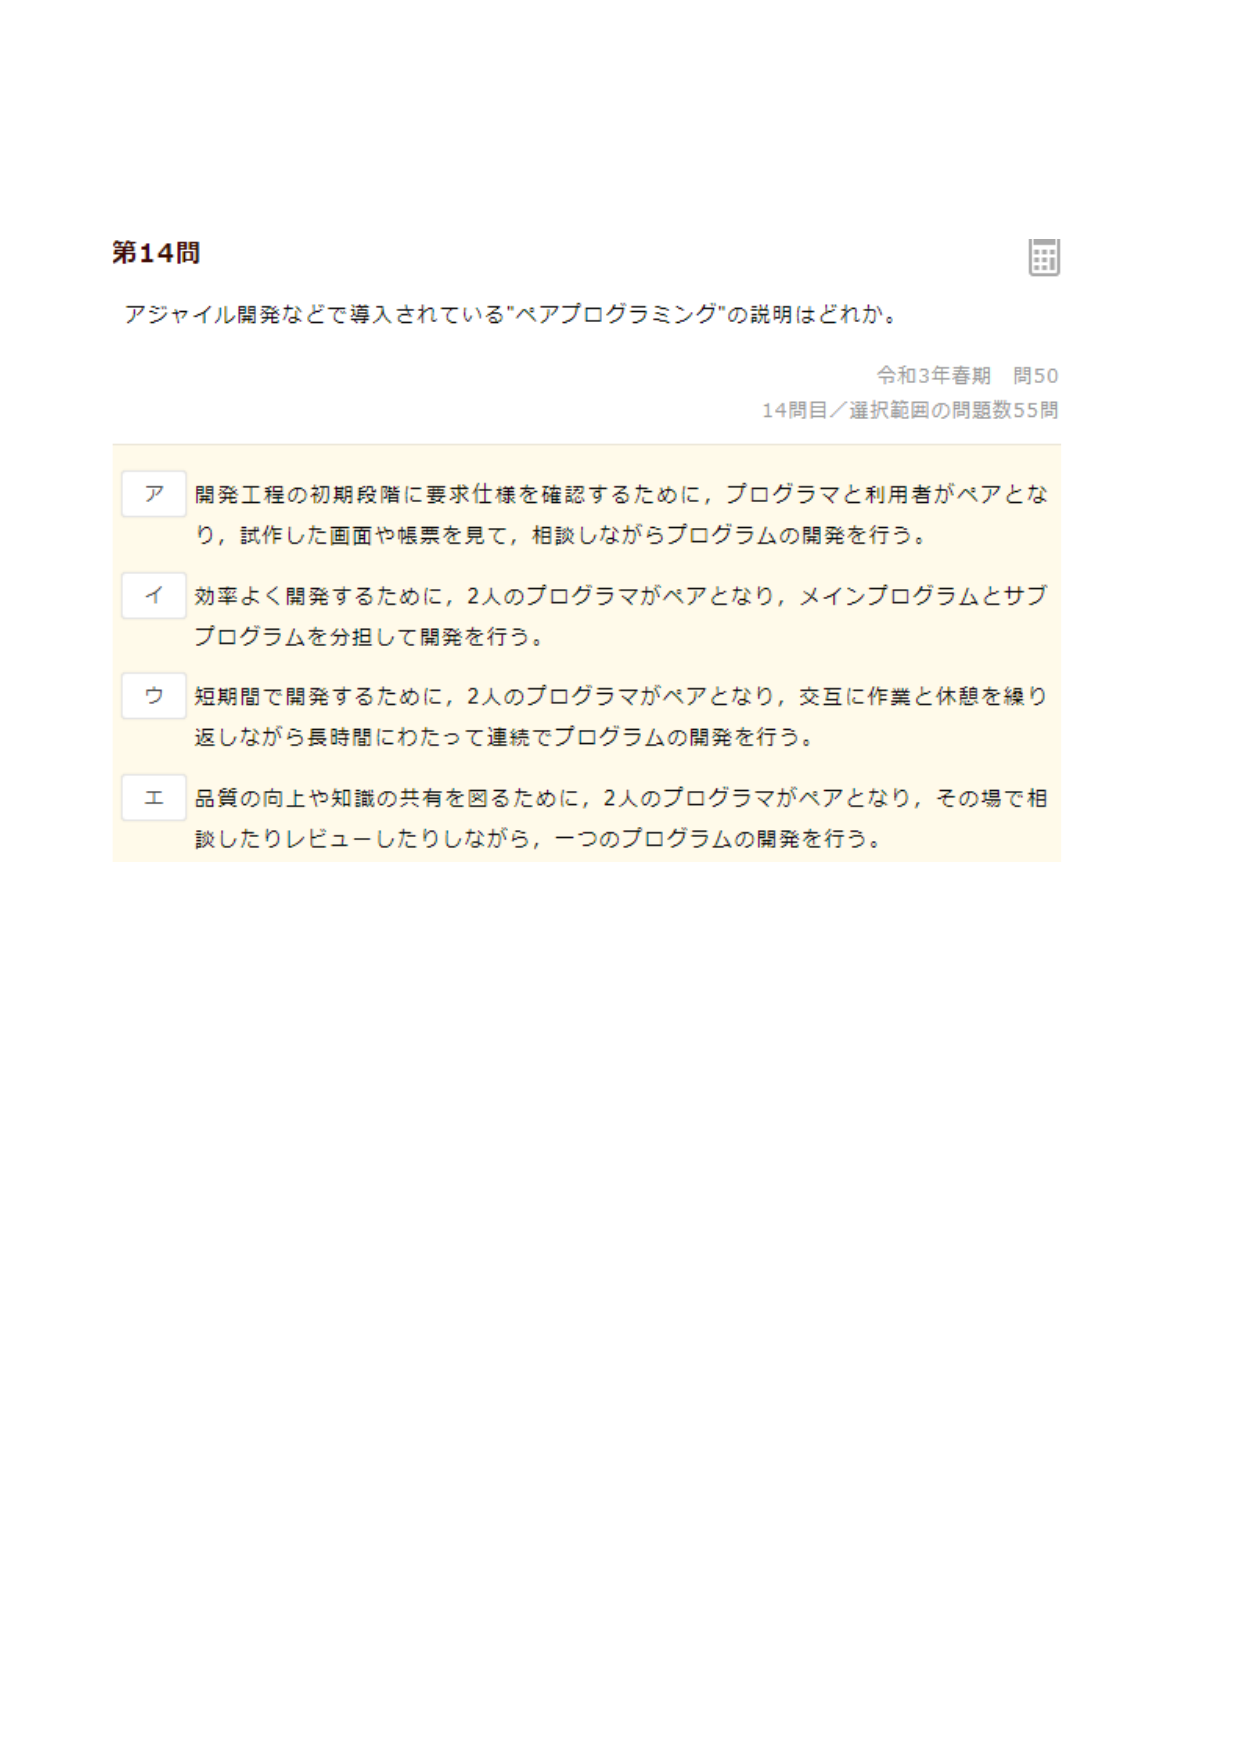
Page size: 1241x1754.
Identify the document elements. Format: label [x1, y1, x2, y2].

picture [112, 239, 1062, 862]
